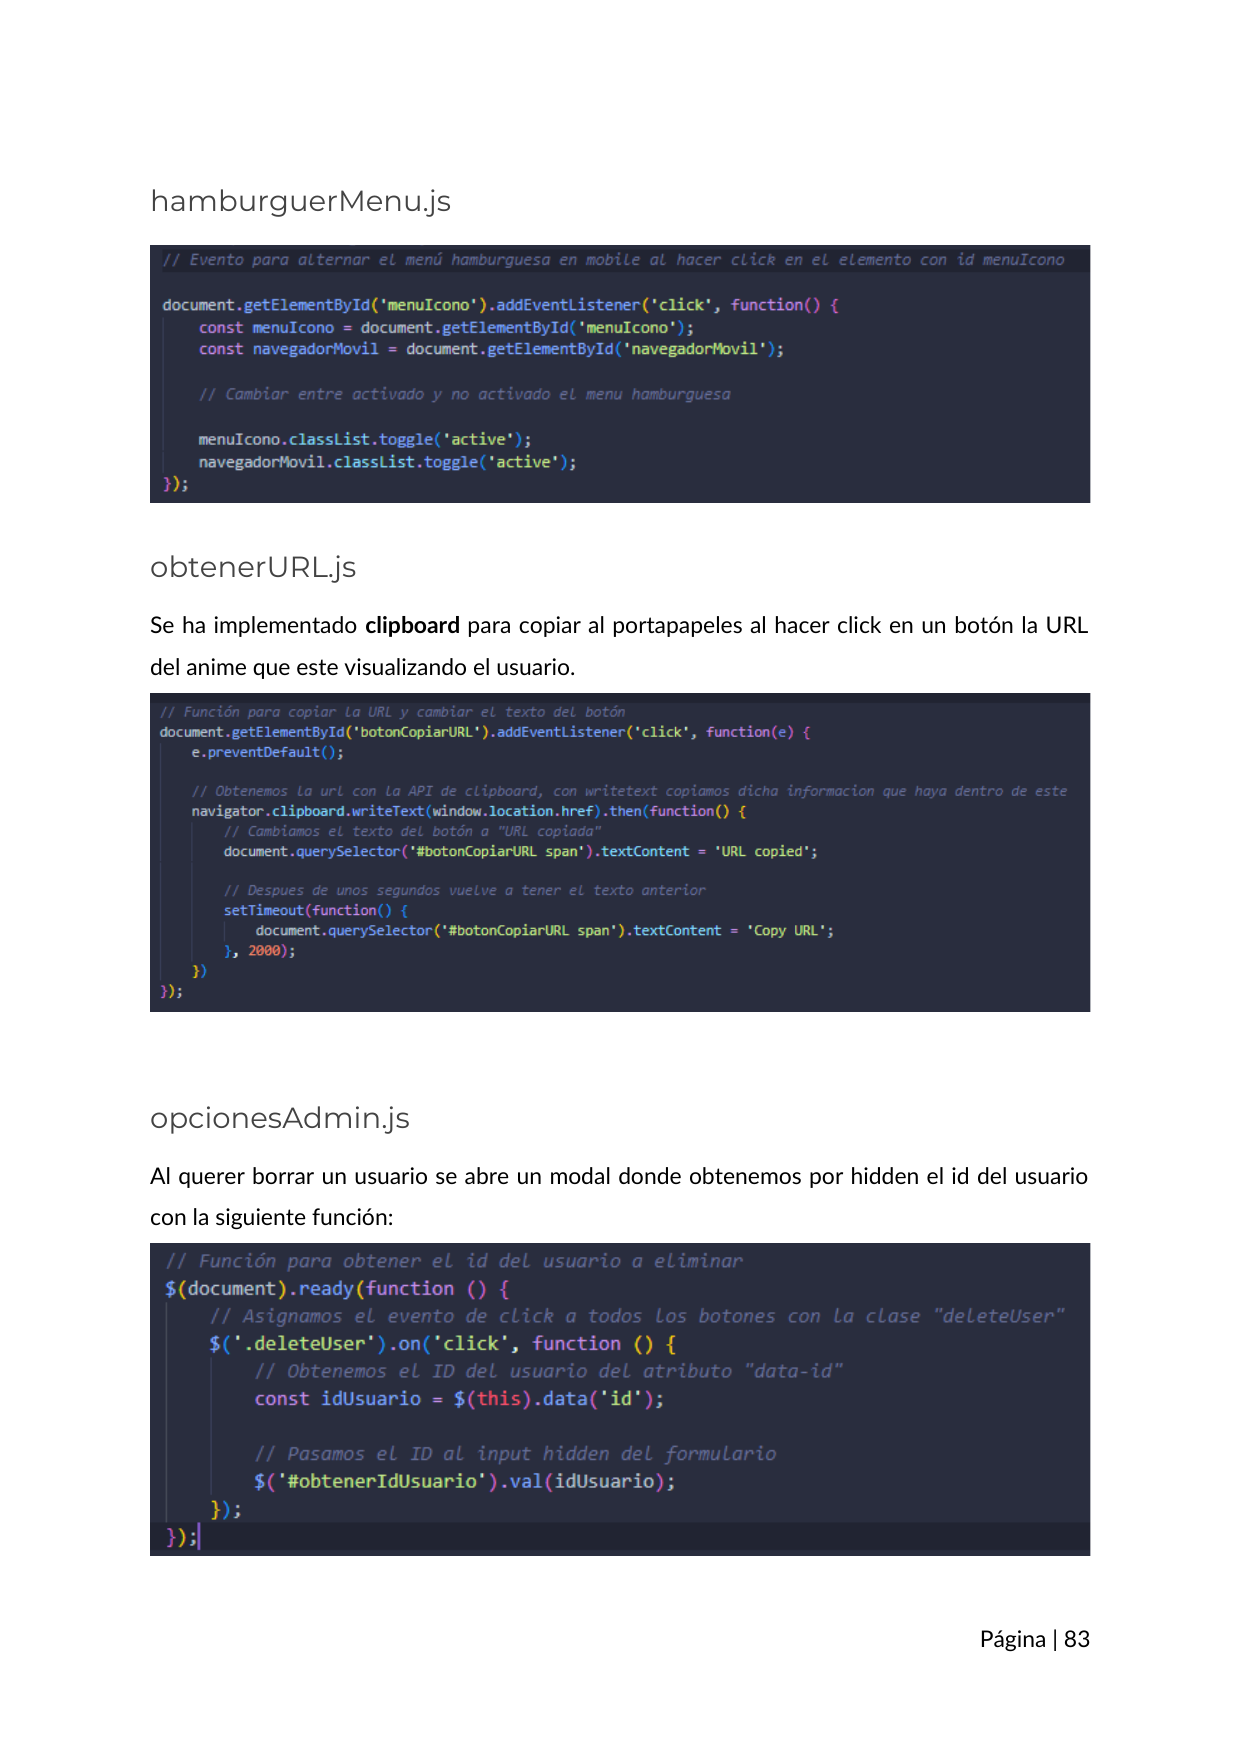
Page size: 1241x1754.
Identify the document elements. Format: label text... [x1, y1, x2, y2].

text Se ha implementado clipboard para copiar al portapapeles al hacer click en un botón la URL del anime que este visualizando el usuario. [150, 611, 1090, 679]
picture [150, 693, 1091, 1012]
text Al querer borrar un usuario se abre un modal donde obtenemos por hidden el id del usuario con la siguiente función: [150, 1161, 1090, 1230]
subtitle opcionesAdmin.js [150, 1100, 1090, 1135]
picture [150, 245, 1091, 503]
subtitle hamburguerMenu.js [150, 183, 1090, 219]
picture [150, 1243, 1091, 1556]
subtitle obtenerURL.js [150, 549, 1090, 585]
